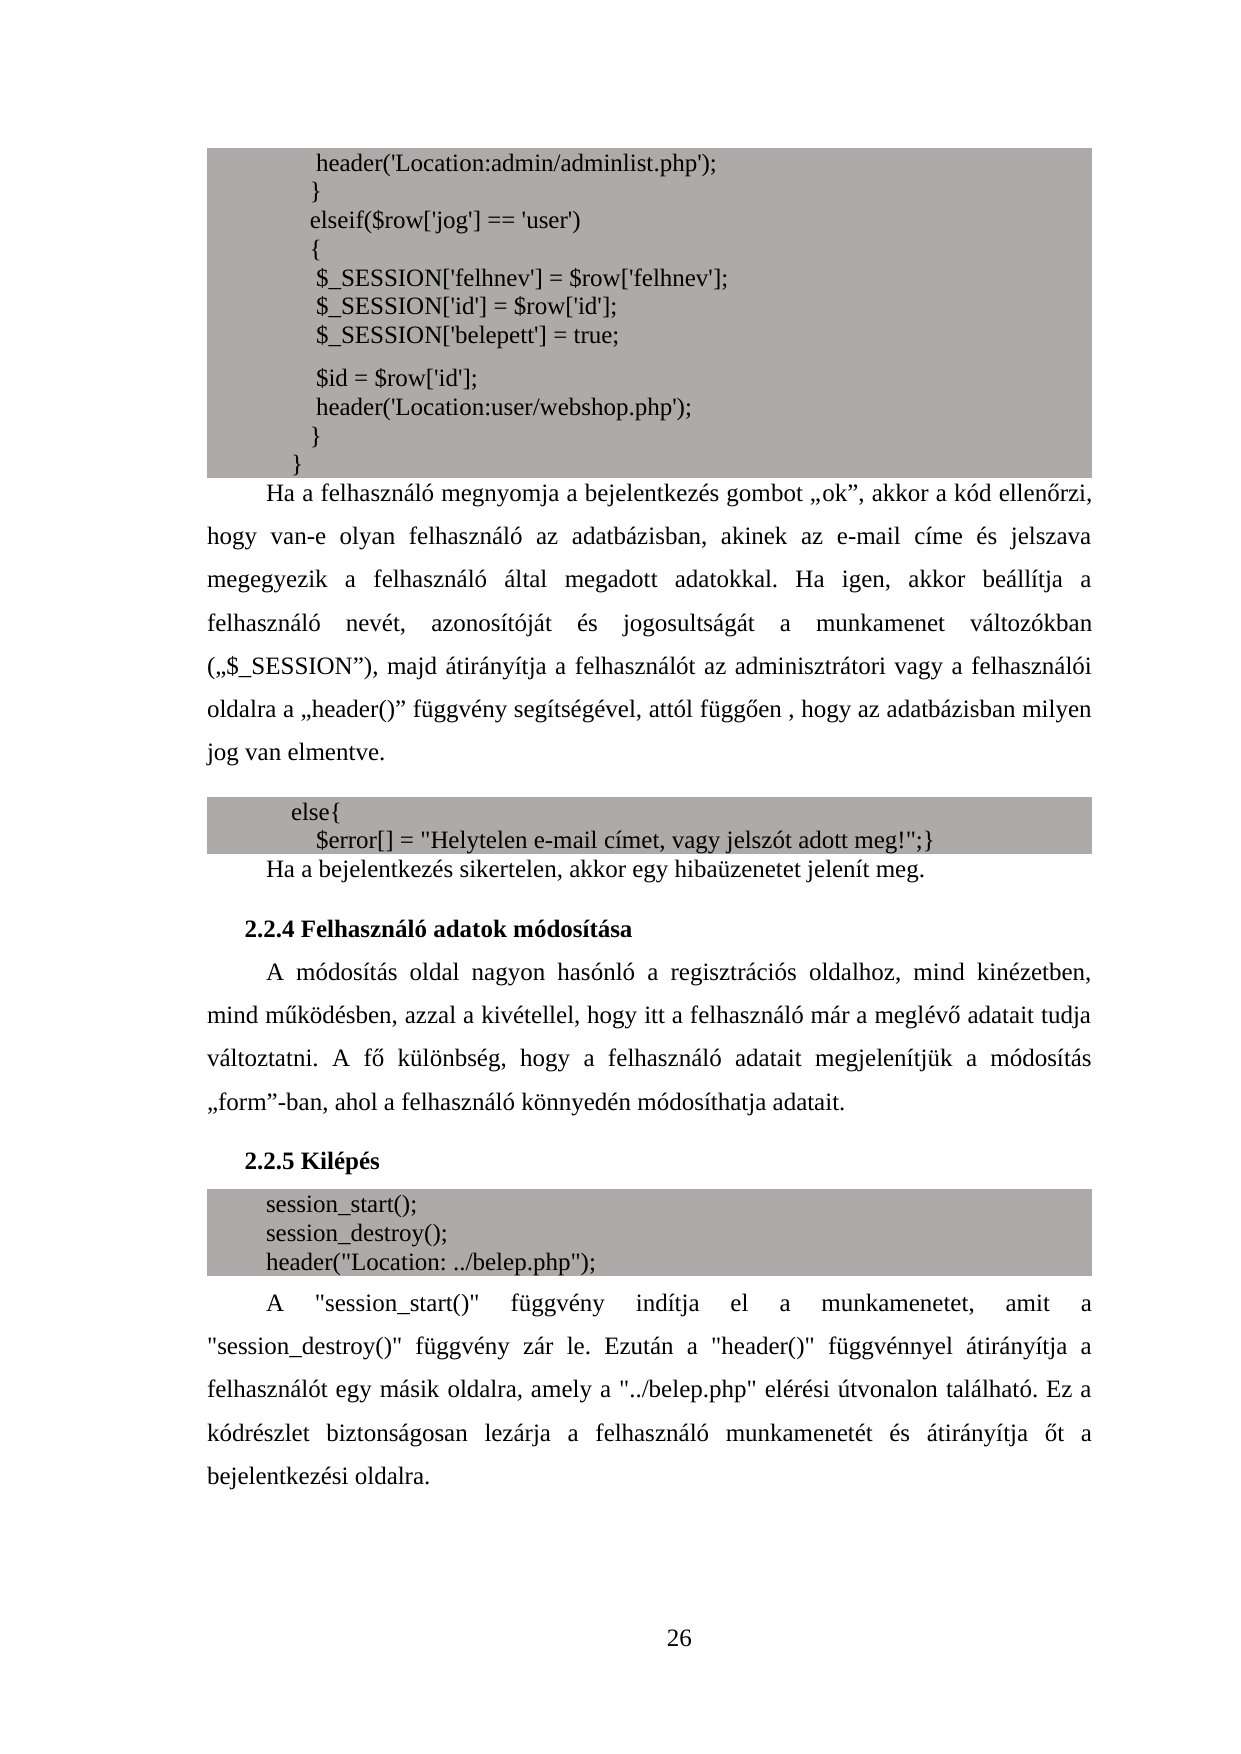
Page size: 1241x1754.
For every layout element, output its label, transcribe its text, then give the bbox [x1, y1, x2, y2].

text header("Location: ../belep.php"); [207, 1247, 1092, 1276]
text } [207, 421, 1092, 449]
text $_SESSION['felhnev'] = $row['felhnev']; [207, 263, 1092, 291]
text elseif($row['jog'] == 'user') [207, 205, 1092, 234]
text } [207, 176, 1092, 205]
text { [207, 234, 1092, 263]
text session_destroy(); [207, 1218, 1092, 1247]
text header('Location:admin/adminlist.php'); [207, 148, 1092, 176]
text $error[] = "Helytelen e-mail címet, vagy jelszót adott meg!";} [207, 826, 1092, 854]
text A "session_start()" függvény indítja el a munkamenetet, amit a "session_destroy()" függvény zár le. Ezután a "header()" függvénnyel átirányítja a felhasználót egy másik oldalra, amely a "../belep.php" elérési útvonalon található. Ez a kódrészlet biztonságosan lezárja a felhasználó munkamenetét és átirányítja őt a bejelentkezési oldalra. [207, 1288, 1092, 1489]
subtitle 2.2.4 Felhasználó adatok módosítása [207, 914, 1092, 943]
text $_SESSION['id'] = $row['id']; [207, 291, 1092, 320]
text A módosítás oldal nagyon hasónló a regisztrációs oldalhoz, mind kinézetben, mind működésben, azzal a kivétellel, hogy itt a felhasználó már a meglévő adatait tudja változtatni. A fő különbség, hogy a felhasználó adatait megjelenítjük a módosítás „form”-ban, ahol a felhasználó könnyedén módosíthatja adatait. [207, 957, 1092, 1115]
text } [207, 449, 1092, 478]
text Ha a felhasználó megnyomja a bejelentkezés gombot „ok”, akkor a kód ellenőrzi, hogy van-e olyan felhasználó az adatbázisban, akinek az e-mail címe és jelszava megegyezik a felhasználó által megadott adatokkal. Ha igen, akkor beállítja a felhasználó nevét, azonosítóját és jogosultságát a munkamenet változókban („$_SESSION”), majd átirányítja a felhasználót az adminisztrátori vagy a felhasználói oldalra a „header()” függvény segítségével, attól függően , hogy az adatbázisban milyen jog van elmentve. [207, 478, 1092, 766]
text session_start(); [207, 1189, 1092, 1218]
subtitle 2.2.5 Kilépés [207, 1146, 1092, 1175]
text $id = $row['id']; [207, 363, 1092, 392]
text header('Location:user/webshop.php'); [207, 392, 1092, 421]
text $_SESSION['belepett'] = true; [207, 320, 1092, 349]
text Ha a bejelentkezés sikertelen, akkor egy hibaüzenetet jelenít meg. [207, 854, 1092, 883]
text else{ [207, 797, 1092, 826]
